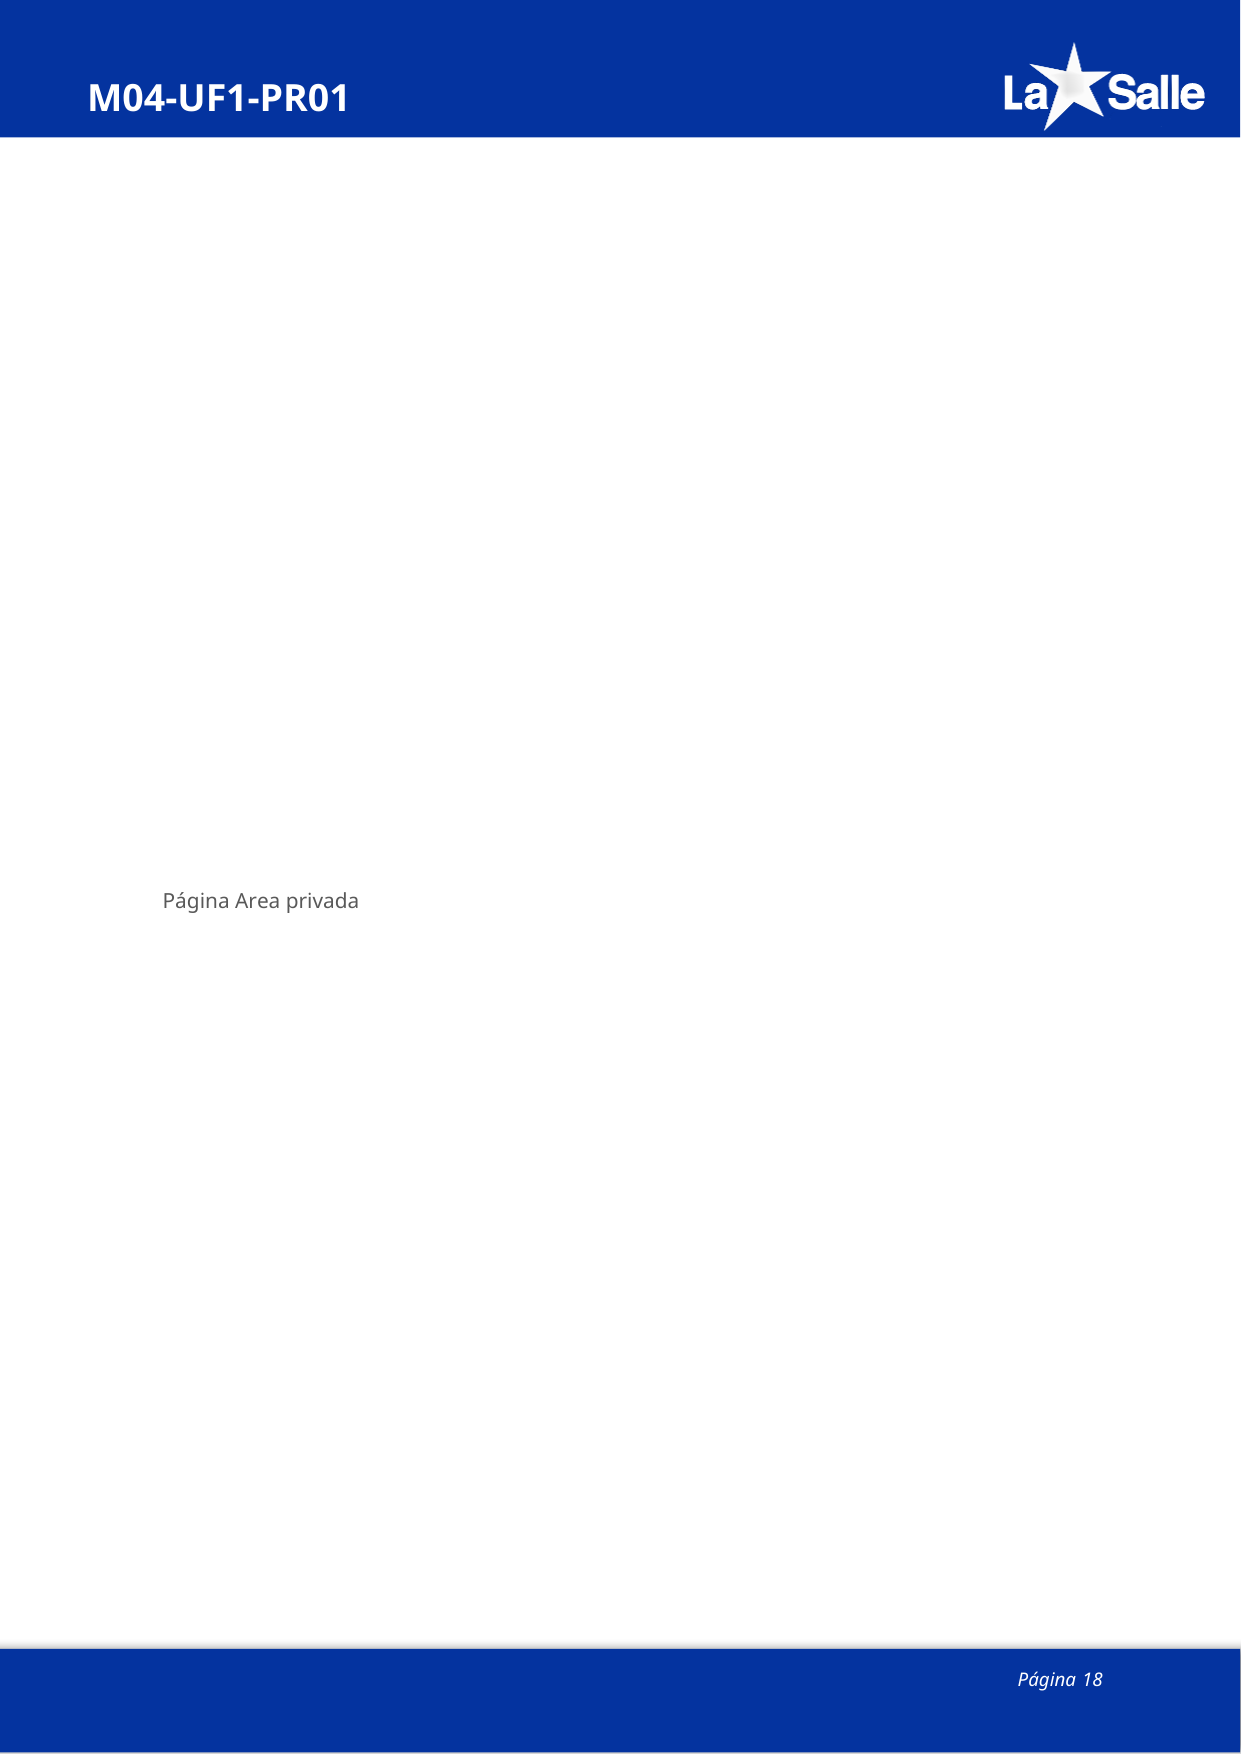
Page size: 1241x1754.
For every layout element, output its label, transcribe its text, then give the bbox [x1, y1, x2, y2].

picture [995, 35, 1214, 137]
text Página Area privada [162, 887, 1107, 915]
